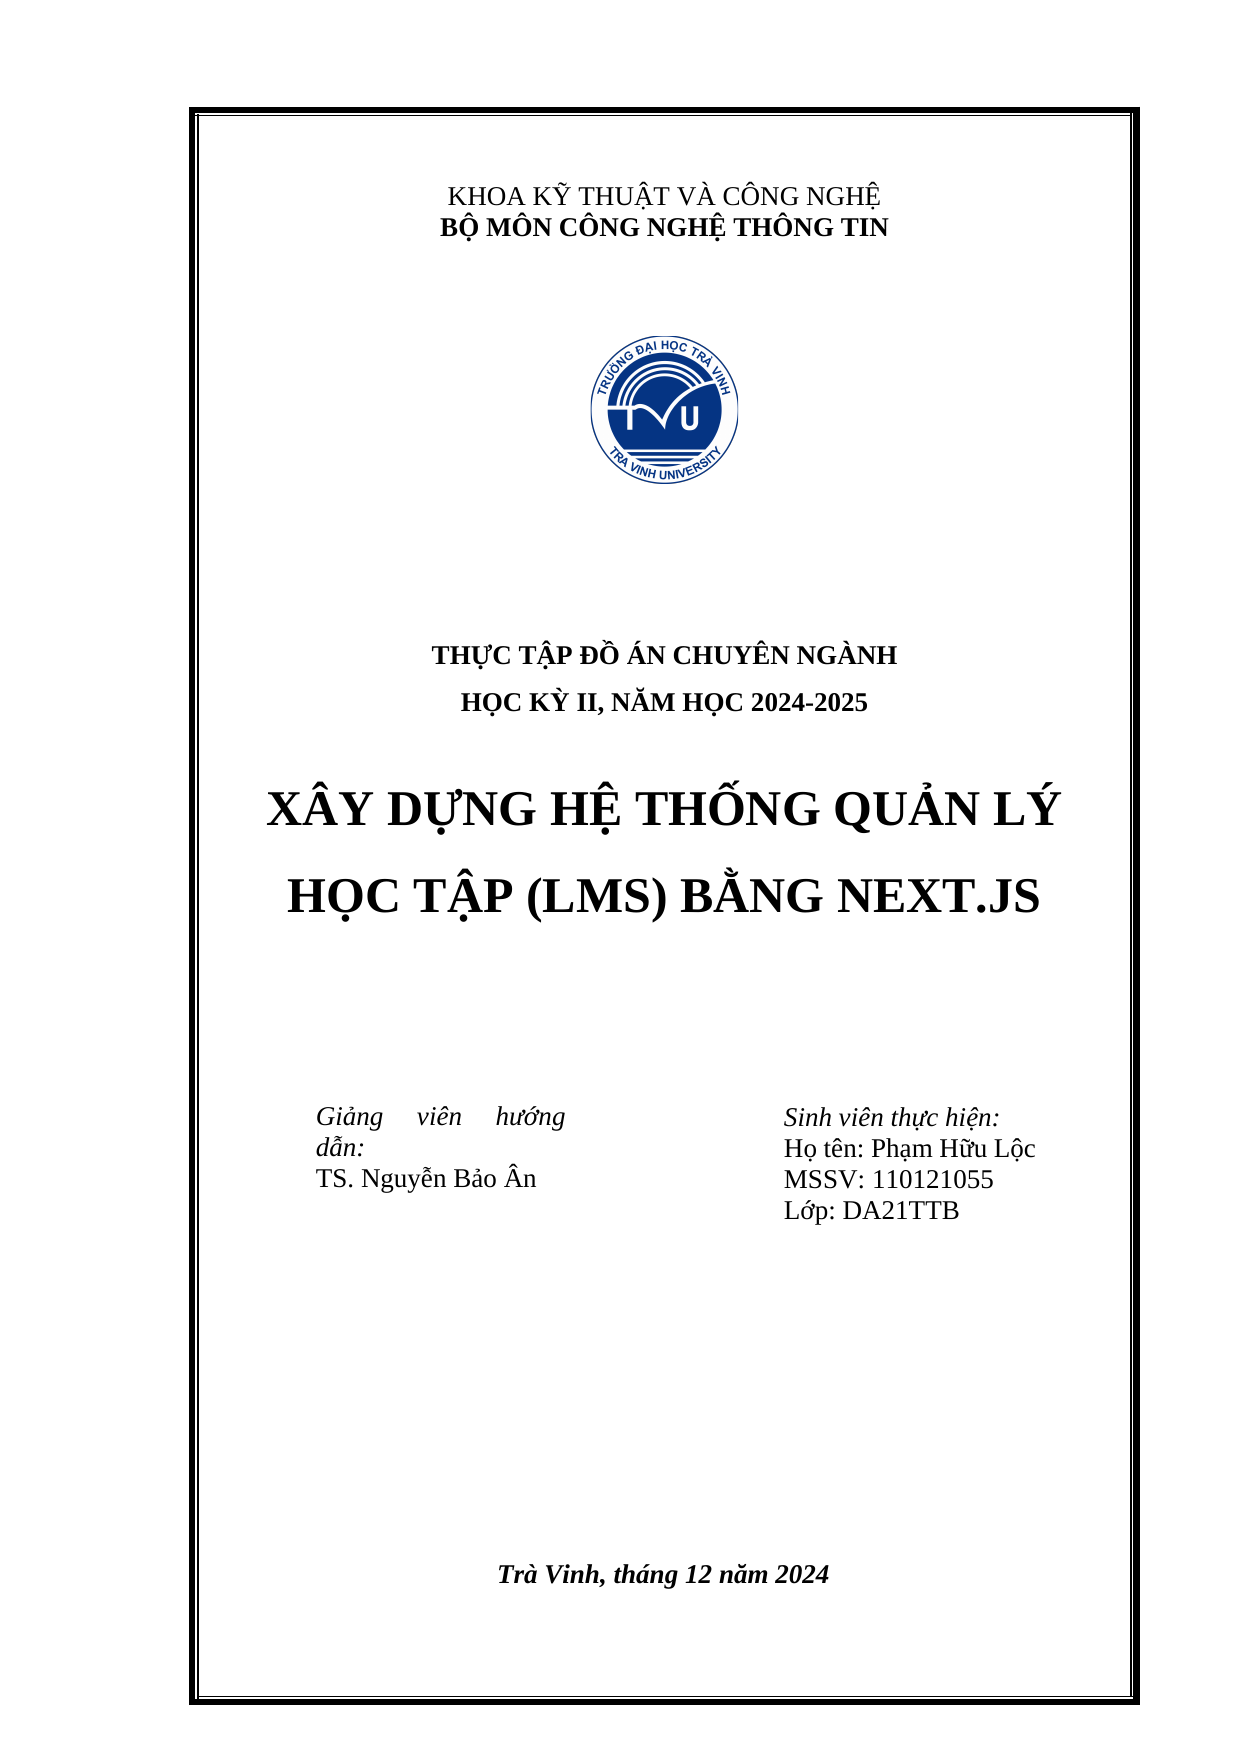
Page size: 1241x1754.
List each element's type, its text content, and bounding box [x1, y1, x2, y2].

text HỌC KỲ II, NĂM HỌC 2024-2025 [207, 686, 1122, 717]
text BỘ MÔN CÔNG NGHỆ THÔNG TIN [207, 212, 1122, 243]
text KHOA KỸ THUẬT VÀ CÔNG NGHỆ [207, 180, 1122, 212]
picture [590, 336, 739, 484]
text Trà Vinh, tháng 12 năm 2024 [207, 1558, 1122, 1589]
text THỰC TẬP ĐỒ ÁN CHUYÊN NGÀNH [207, 639, 1122, 670]
text XÂY DỰNG HỆ THỐNG QUẢN LÝ HỌC TẬP (LMS) BẰNG NEXT.JS [207, 779, 1122, 923]
